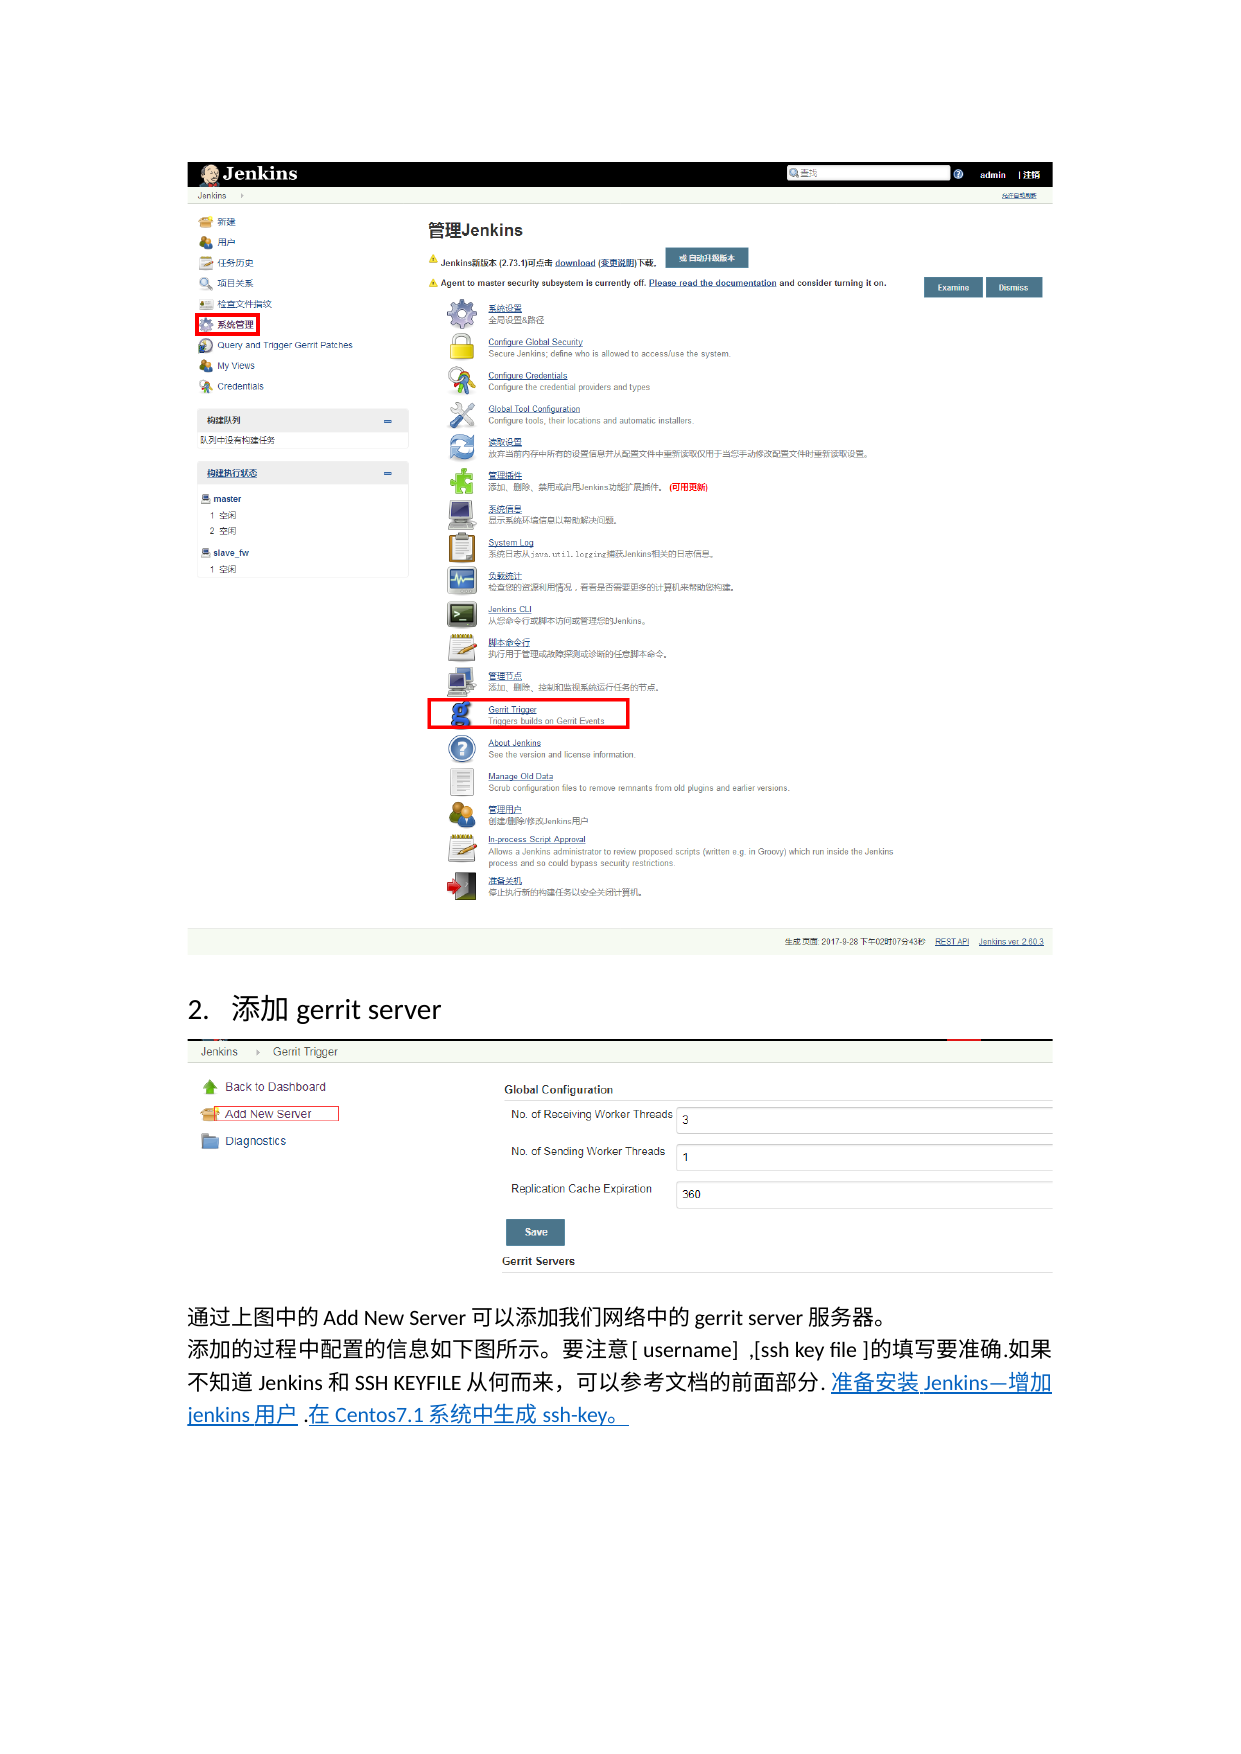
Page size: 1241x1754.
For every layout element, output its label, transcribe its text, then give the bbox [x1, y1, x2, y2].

picture [187, 162, 1053, 955]
subtitle 添加 gerrit server [187, 974, 1053, 1039]
text 添加的过程中配置的信息如下图所示。要注意[ username] ,[ssh key file ]的填写要准确.如果不知道Jenkins 和SSH KEYFILE从何而来，可以参考文档的前面部分. 准备安装Jenkins—增加jenkins用户 .在Centos7.1系统中生成 ssh-key。 [187, 1332, 1053, 1429]
text 通过上图中的Add New Server 可以添加我们网络中的gerrit server 服务器。 [187, 1299, 1053, 1332]
picture [187, 1039, 1053, 1274]
